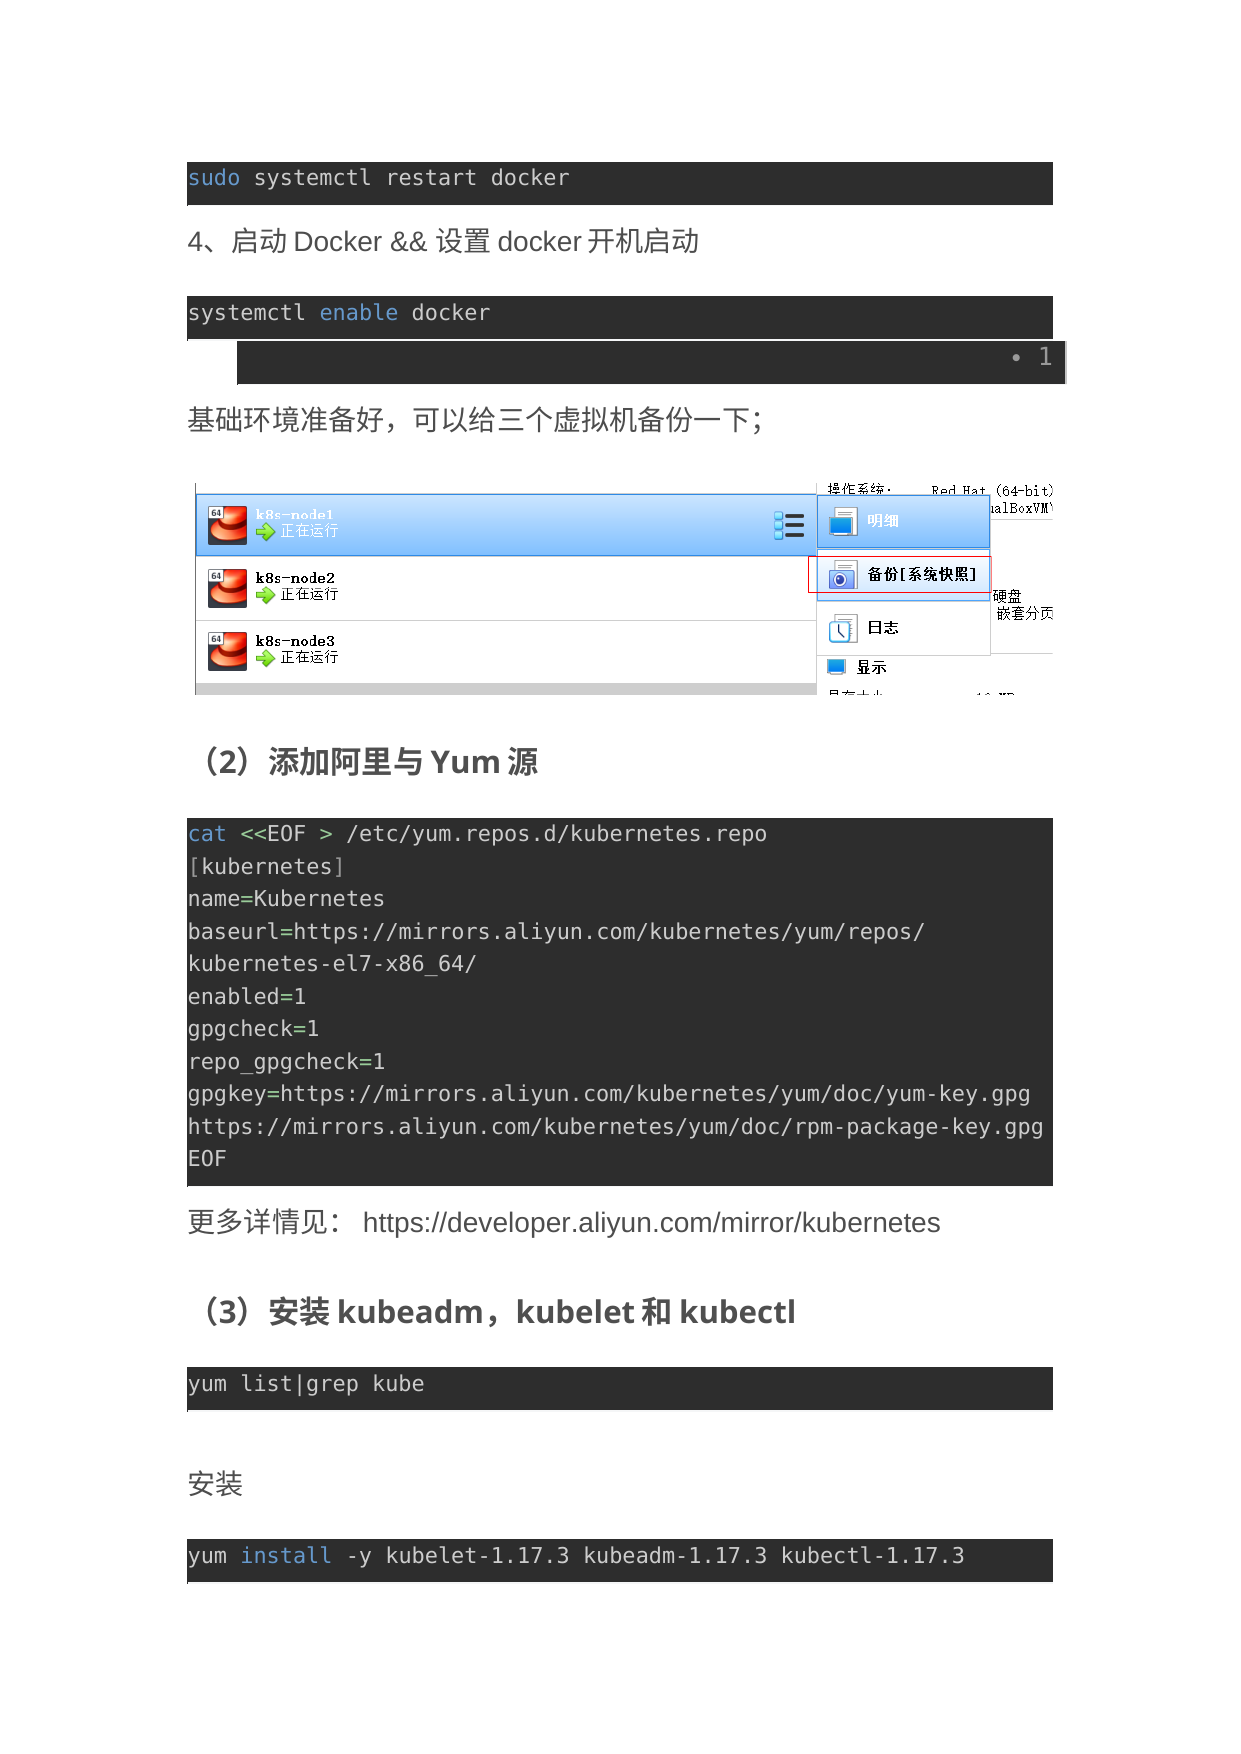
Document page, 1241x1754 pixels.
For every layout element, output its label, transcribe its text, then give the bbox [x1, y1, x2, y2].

text repo_gpgcheck=1 [187, 1045, 1053, 1078]
text enabled=1 [187, 980, 1053, 1013]
text baseurl=https://mirrors.aliyun.com/kubernetes/yum/repos/kubernetes-el7-x86_64/ [187, 915, 1053, 980]
text cat <<EOF > /etc/yum.repos.d/kubernetes.repo [187, 818, 1053, 850]
text systemctl enable docker [187, 296, 1053, 341]
text gpgkey=https://mirrors.aliyun.com/kubernetes/yum/doc/yum-key.gpg https://mirrors.aliyun.com/kubernetes/yum/doc/rpm-package-key.gpg [187, 1078, 1053, 1143]
text yum list|grep kube [187, 1367, 1053, 1412]
text gpgcheck=1 [187, 1013, 1053, 1045]
text 更多详情见： https://developer.aliyun.com/mirror/kubernetes [187, 1187, 1053, 1252]
text yum install -y kubelet-1.17.3 kubeadm-1.17.3 kubectl-1.17.3 [187, 1539, 1053, 1584]
list 1 [237, 341, 1065, 385]
picture [187, 483, 1053, 695]
text name=Kubernetes [187, 883, 1053, 915]
text 安装 [187, 1449, 1053, 1514]
text （3）安装kubeadm，kubelet和kubectl [187, 1277, 1053, 1342]
text [kubernetes] [187, 850, 1053, 883]
text 4、启动Docker && 设置docker开机启动 [187, 206, 1053, 271]
text sudo systemctl restart docker [187, 162, 1053, 206]
text EOF [187, 1143, 1053, 1187]
text 基础环境准备好，可以给三个虚拟机备份一下； [187, 385, 1053, 450]
text （2）添加阿里与Yum源 [187, 728, 1053, 793]
